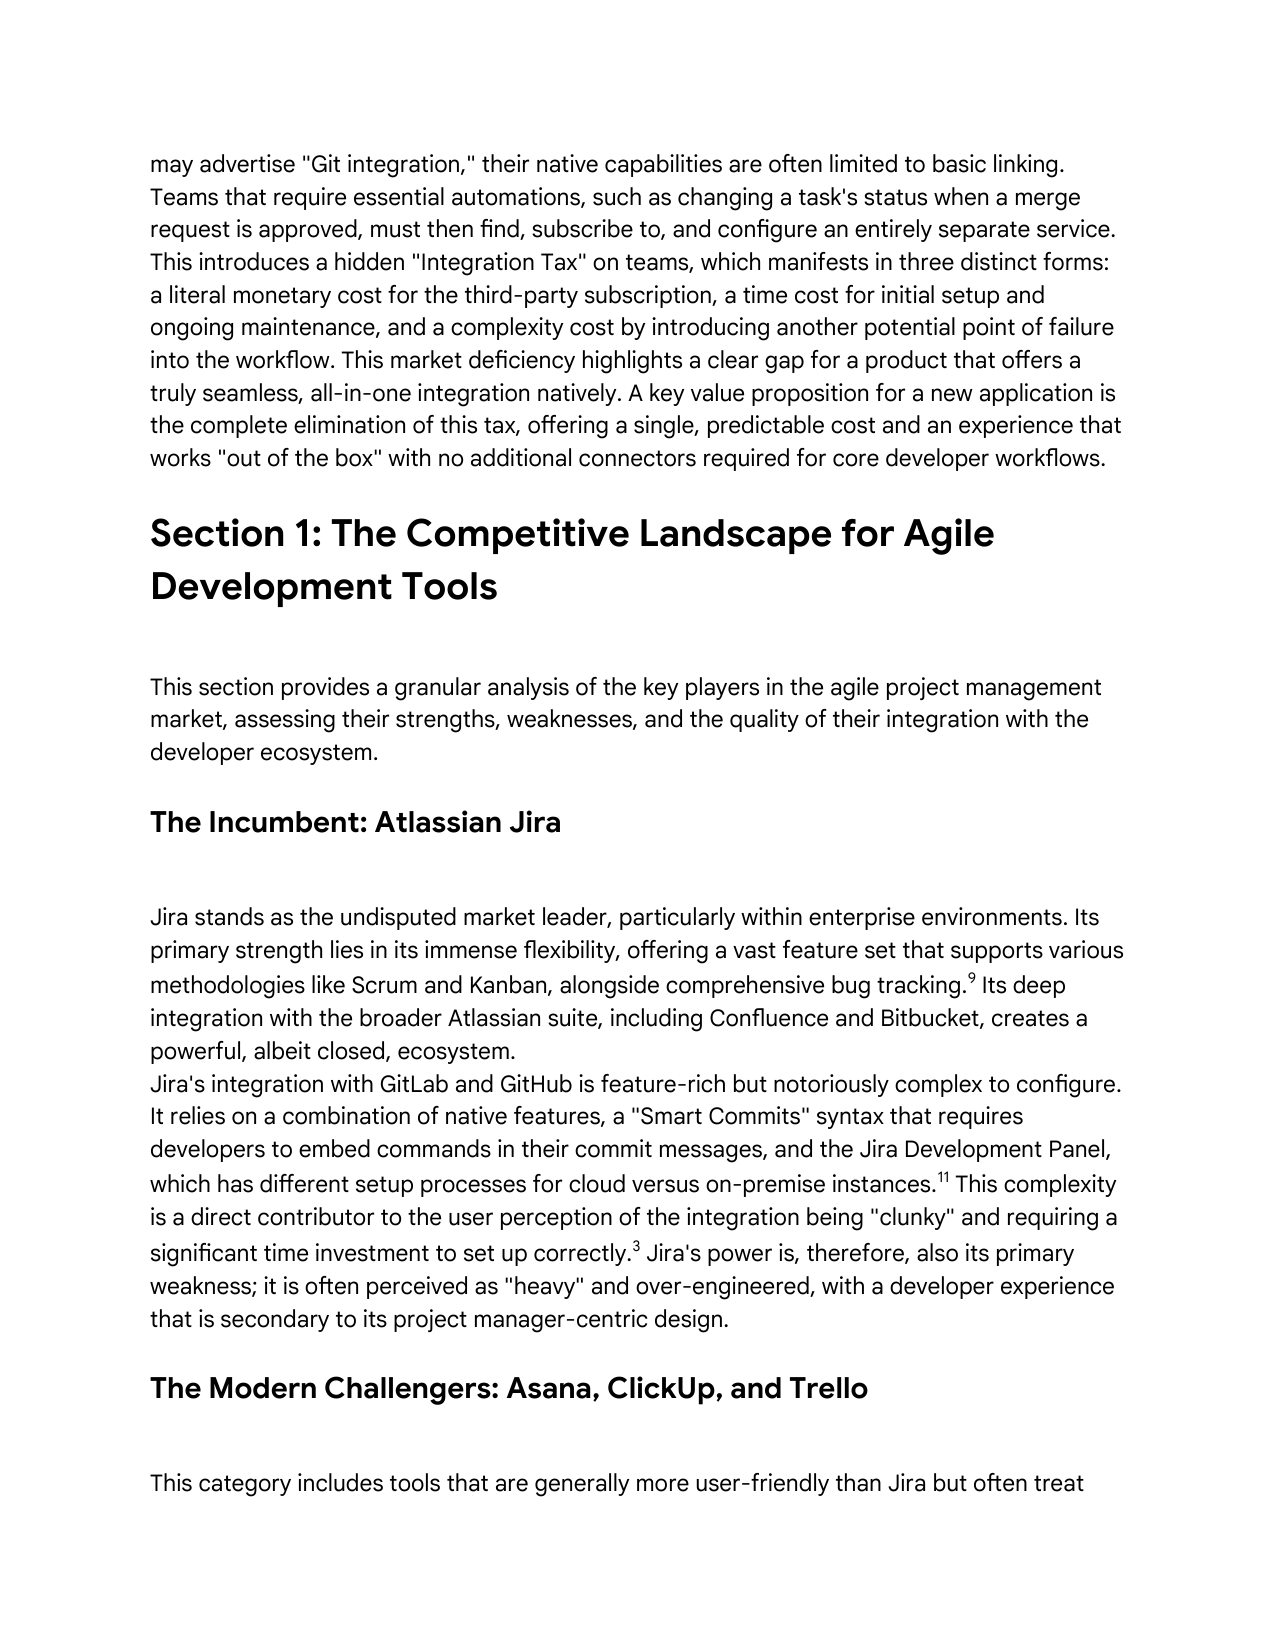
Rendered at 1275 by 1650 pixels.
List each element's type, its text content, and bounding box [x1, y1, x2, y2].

subtitle Section 1: The Competitive Landscape for Agile Development Tools [150, 510, 1125, 610]
text This section provides a granular analysis of the key players in the agile project management market, assessing their strengths, weaknesses, and the quality of their integration with the developer ecosystem. [150, 673, 1125, 767]
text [150, 150, 1125, 473]
text Jira's integration with GitLab and GitHub is feature-rich but notoriously complex to configure. It relies on a combination of native features, a "Smart Commits" syntax that requires developers to embed commands in their commit messages, and the Jira Development Panel, which has different setup processes for cloud versus on-premise instances.11 This complexity is a direct contributor to the user perception of the integration being "clunky" and requiring a significant time investment to set up correctly.3 Jira's power is, therefore, also its primary weakness; it is often perceived as "heavy" and over-engineered, with a developer experience that is secondary to its project manager-centric design. [150, 1070, 1125, 1333]
text Jira stands as the undisputed market leader, particularly within enterprise environments. Its primary strength lies in its immense flexibility, offering a vast feature set that supports various methodologies like Scrum and Kanban, alongside comprehensive bug tracking.9 Its deep integration with the broader Atlassian suite, including Confluence and Bitbucket, creates a powerful, albeit closed, ecosystem. [150, 903, 1125, 1066]
subtitle The Incumbent: Atlassian Jira [150, 804, 1125, 840]
subtitle The Modern Challengers: Asana, ClickUp, and Trello [150, 1370, 1125, 1407]
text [150, 1469, 1125, 1498]
